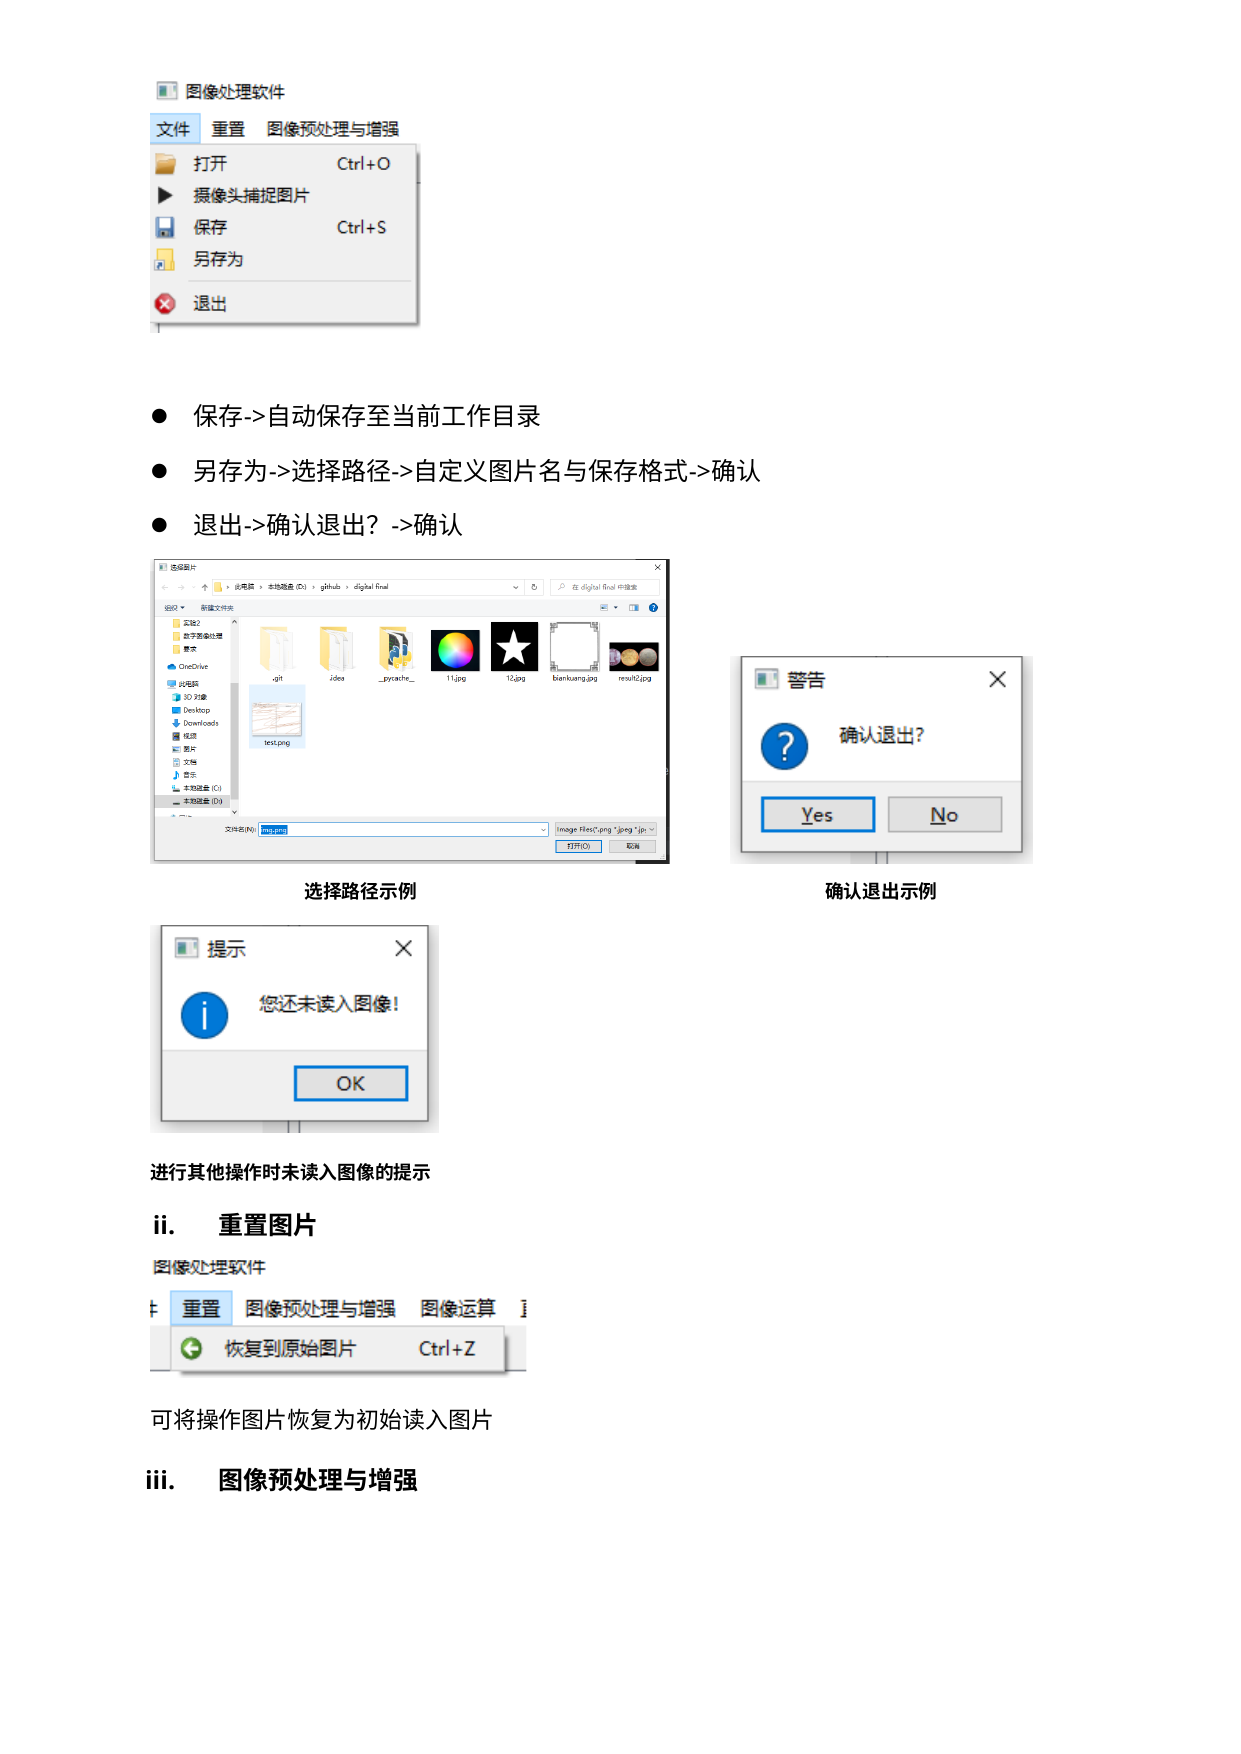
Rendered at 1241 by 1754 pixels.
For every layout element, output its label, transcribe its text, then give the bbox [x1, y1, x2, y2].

list 另存为->选择路径->自定义图片名与保存格式->确认 [150, 451, 1090, 487]
text 可将操作图片恢复为初始读入图片 [150, 1402, 1090, 1435]
list 重置图片 [175, 1206, 1090, 1242]
list 图像预处理与增强 [175, 1461, 1090, 1497]
list 退出->确认退出？->确认 [150, 505, 1090, 542]
picture [150, 1260, 527, 1378]
picture [150, 76, 421, 333]
picture [150, 559, 670, 864]
text 选择路径示例 确认退出示例 [225, 877, 1090, 904]
picture [150, 925, 439, 1133]
list 保存->自动保存至当前工作目录 [150, 397, 1090, 433]
text 进行其他操作时未读入图像的提示 [150, 1158, 1090, 1185]
picture [730, 656, 1033, 864]
